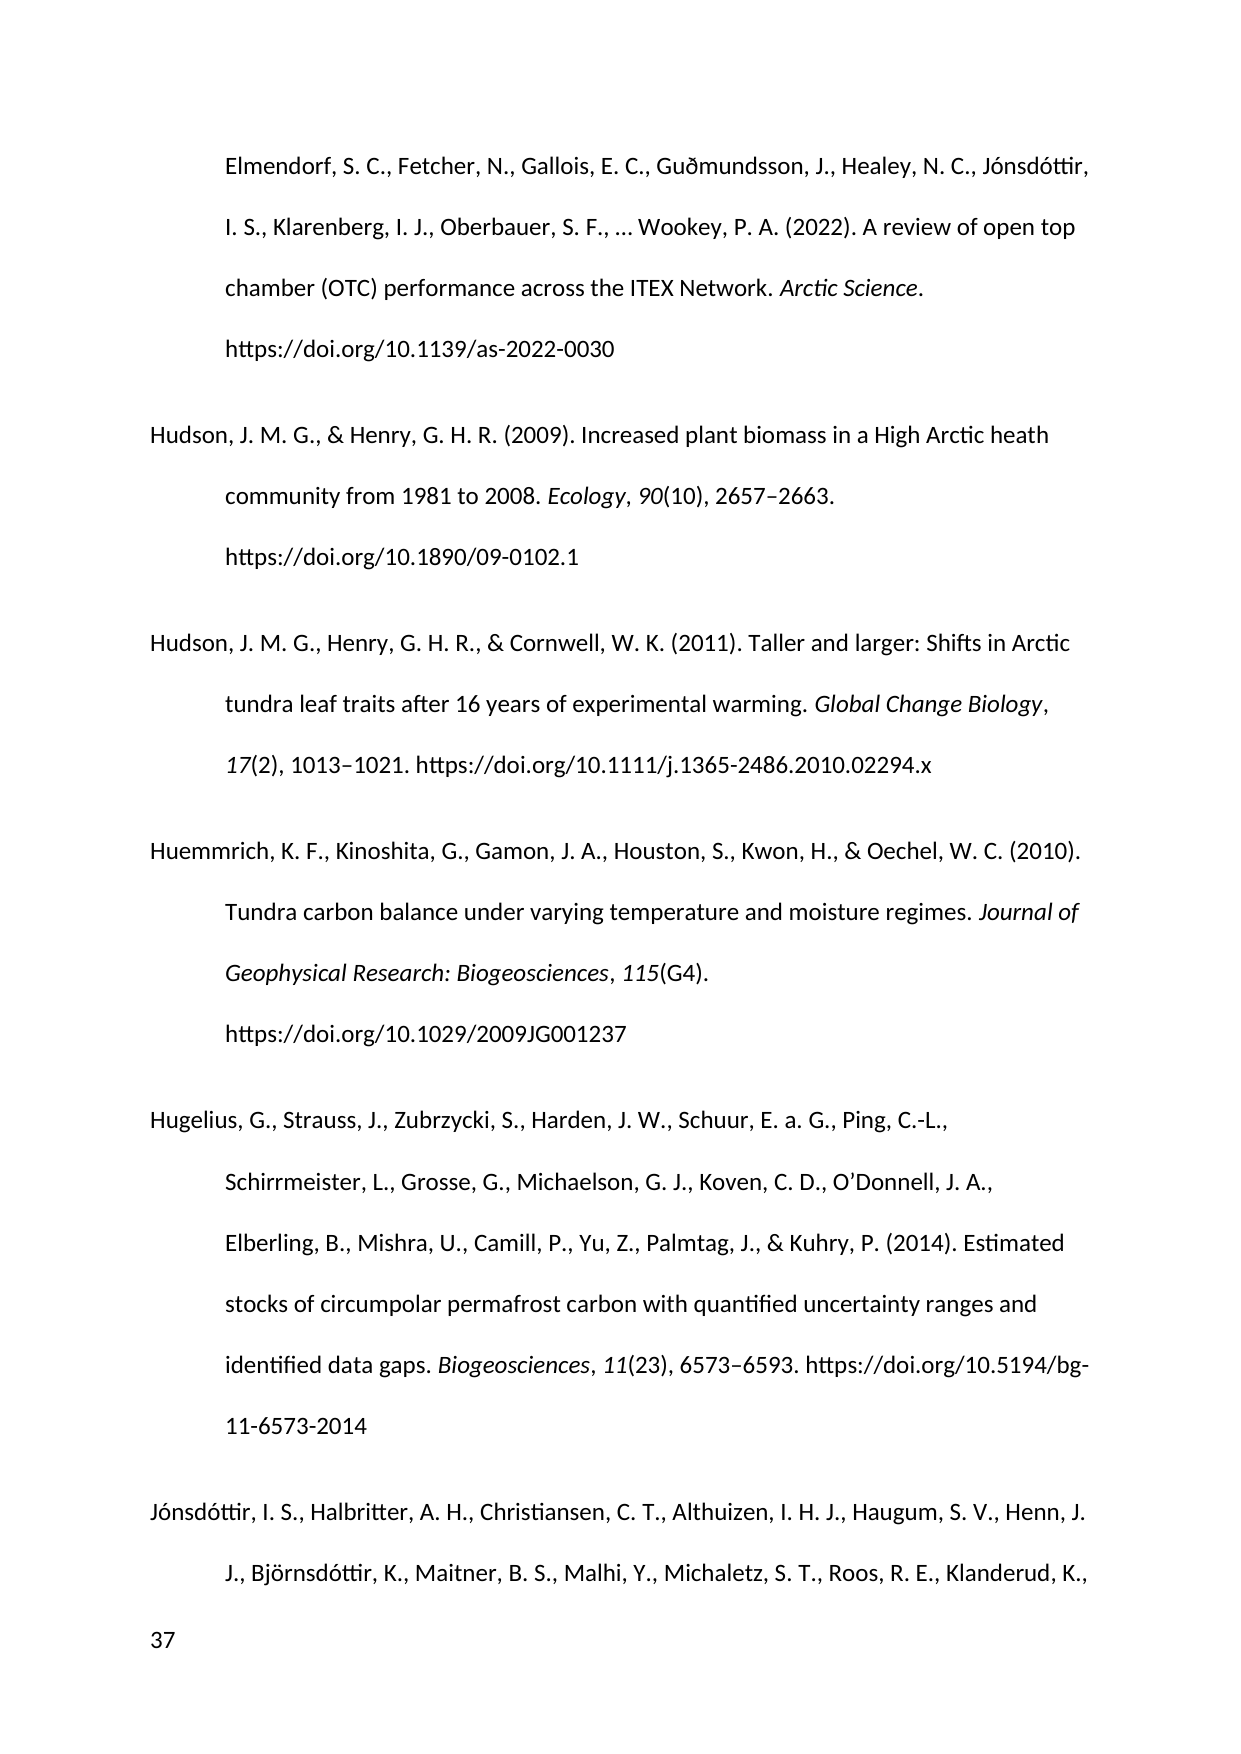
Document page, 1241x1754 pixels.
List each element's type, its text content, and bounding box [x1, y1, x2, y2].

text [150, 150, 1090, 364]
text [150, 1496, 1090, 1587]
text Hugelius, G., Strauss, J., Zubrzycki, S., Harden, J. W., Schuur, E. a. G., Ping, C.-L., Schirrmeister, L., Grosse, G., Michaelson, G. J., Koven, C. D., O’Donnell, J. A., Elberling, B., Mishra, U., Camill, P., Yu, Z., Palmtag, J., & Kuhry, P. (2014). Estimated stocks of circumpolar permafrost carbon with quantified uncertainty ranges and identified data gaps. Biogeosciences, 11(23), 6573–6593. https://doi.org/10.5194/bg-11-6573-2014 [150, 1104, 1090, 1440]
text Hudson, J. M. G., & Henry, G. H. R. (2009). Increased plant biomass in a High Arctic heath community from 1981 to 2008. Ecology, 90(10), 2657–2663. https://doi.org/10.1890/09-0102.1 [150, 419, 1090, 572]
text Hudson, J. M. G., Henry, G. H. R., & Cornwell, W. K. (2011). Taller and larger: Shifts in Arctic tundra leaf traits after 16 years of experimental warming. Global Change Biology, 17(2), 1013–1021. https://doi.org/10.1111/j.1365-2486.2010.02294.x [150, 627, 1090, 780]
text Huemmrich, K. F., Kinoshita, G., Gamon, J. A., Houston, S., Kwon, H., & Oechel, W. C. (2010). Tundra carbon balance under varying temperature and moisture regimes. Journal of Geophysical Research: Biogeosciences, 115(G4). https://doi.org/10.1029/2009JG001237 [150, 835, 1090, 1049]
